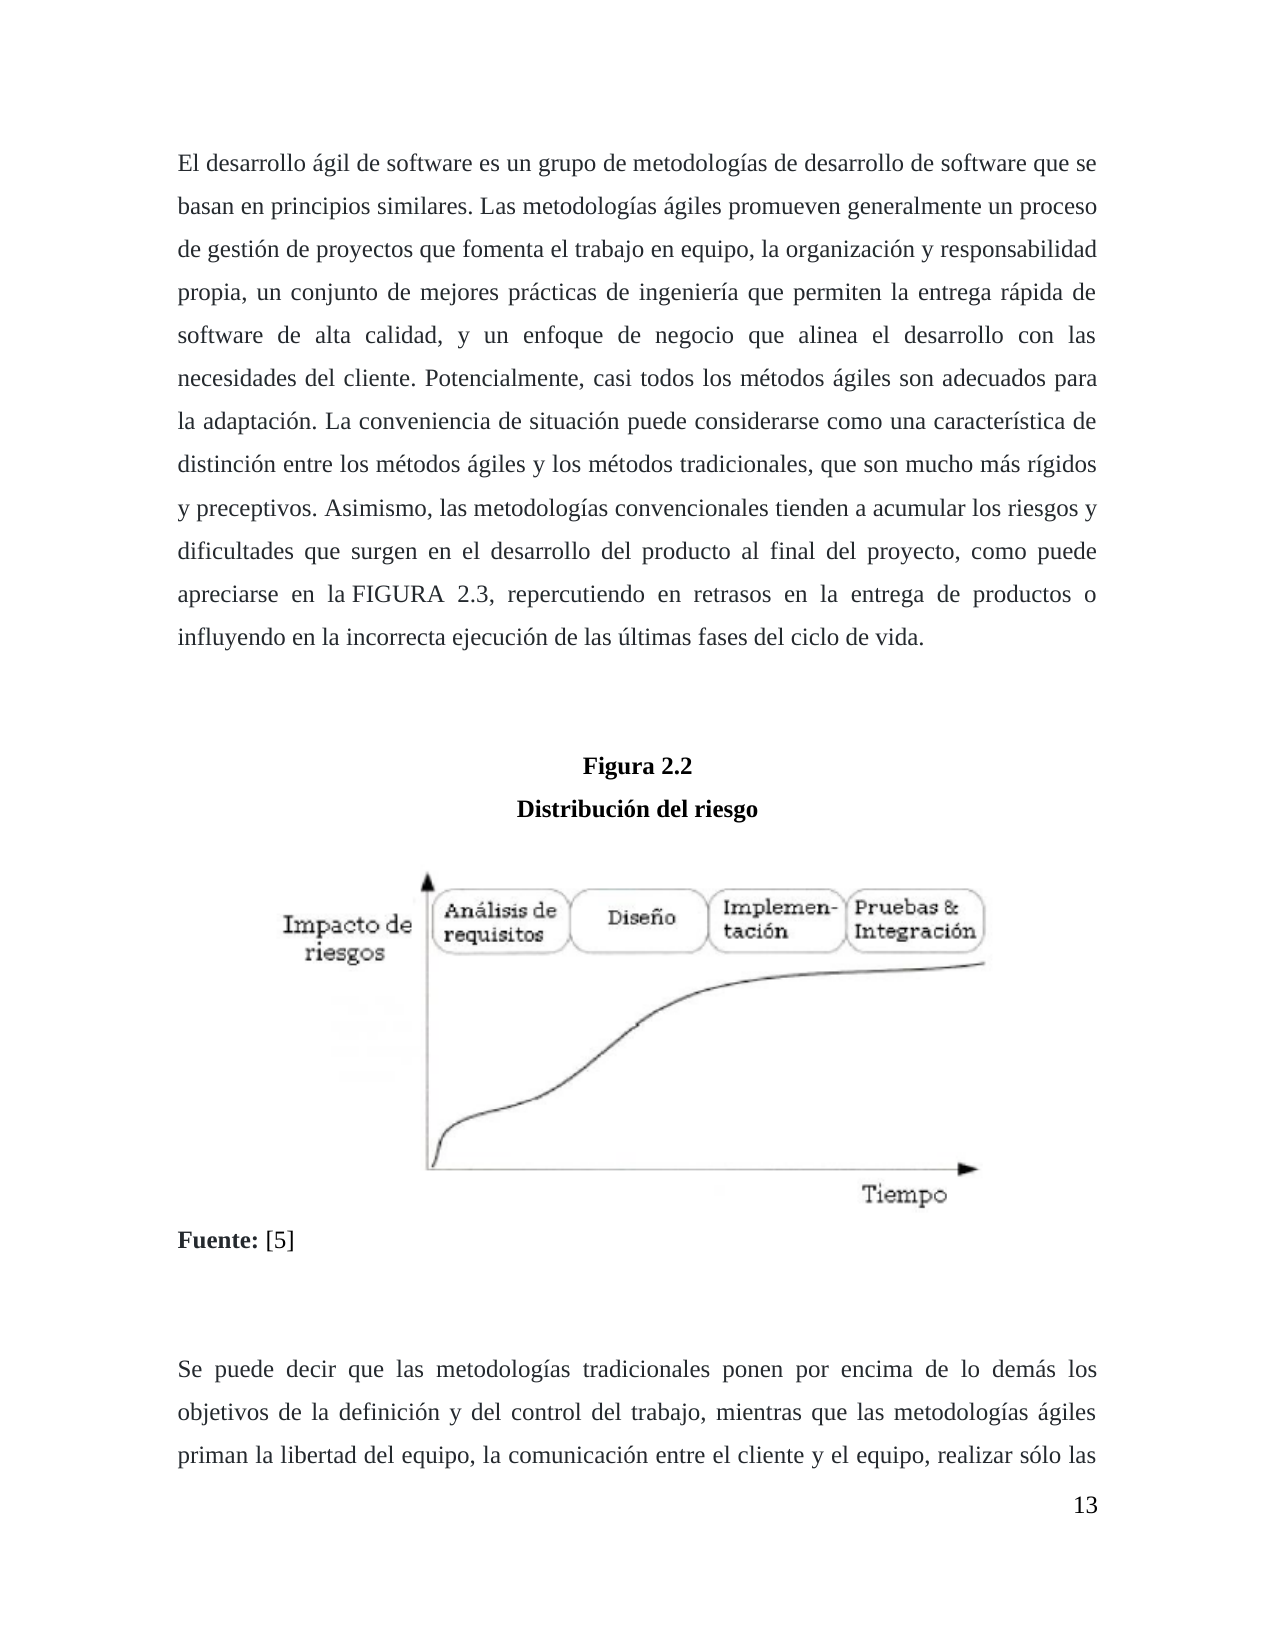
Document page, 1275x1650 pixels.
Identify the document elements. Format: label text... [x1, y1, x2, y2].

text Figura 2.2 Distribución del riesgo [177, 751, 1098, 823]
picture [249, 859, 1008, 1216]
text Fuente: [177, 1225, 1098, 1254]
text El desarrollo ágil de software es un grupo de metodologías de desarrollo de software que se basan en principios similares. Las metodologías ágiles promueven generalmente un proceso de gestión de proyectos que fomenta el trabajo en equipo, la organización y responsabilidad propia, un conjunto de mejores prácticas de ingeniería que permiten la entrega rápida de software de alta calidad, y un enfoque de negocio que alinea el desarrollo con las necesidades del cliente. Potencialmente, casi todos los métodos ágiles son adecuados para la adaptación. La conveniencia de situación puede considerarse como una característica de distinción entre los métodos ágiles y los métodos tradicionales, que son mucho más rígidos y preceptivos. Asimismo, las metodologías convencionales tienden a acumular los riesgos y dificultades que surgen en el desarrollo del producto al final del proyecto, como puede apreciarse en la FIGURA 2.3, repercutiendo en retrasos en la entrega de productos o influyendo en la incorrecta ejecución de las últimas fases del ciclo de vida. [177, 148, 1098, 651]
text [177, 1354, 1098, 1469]
